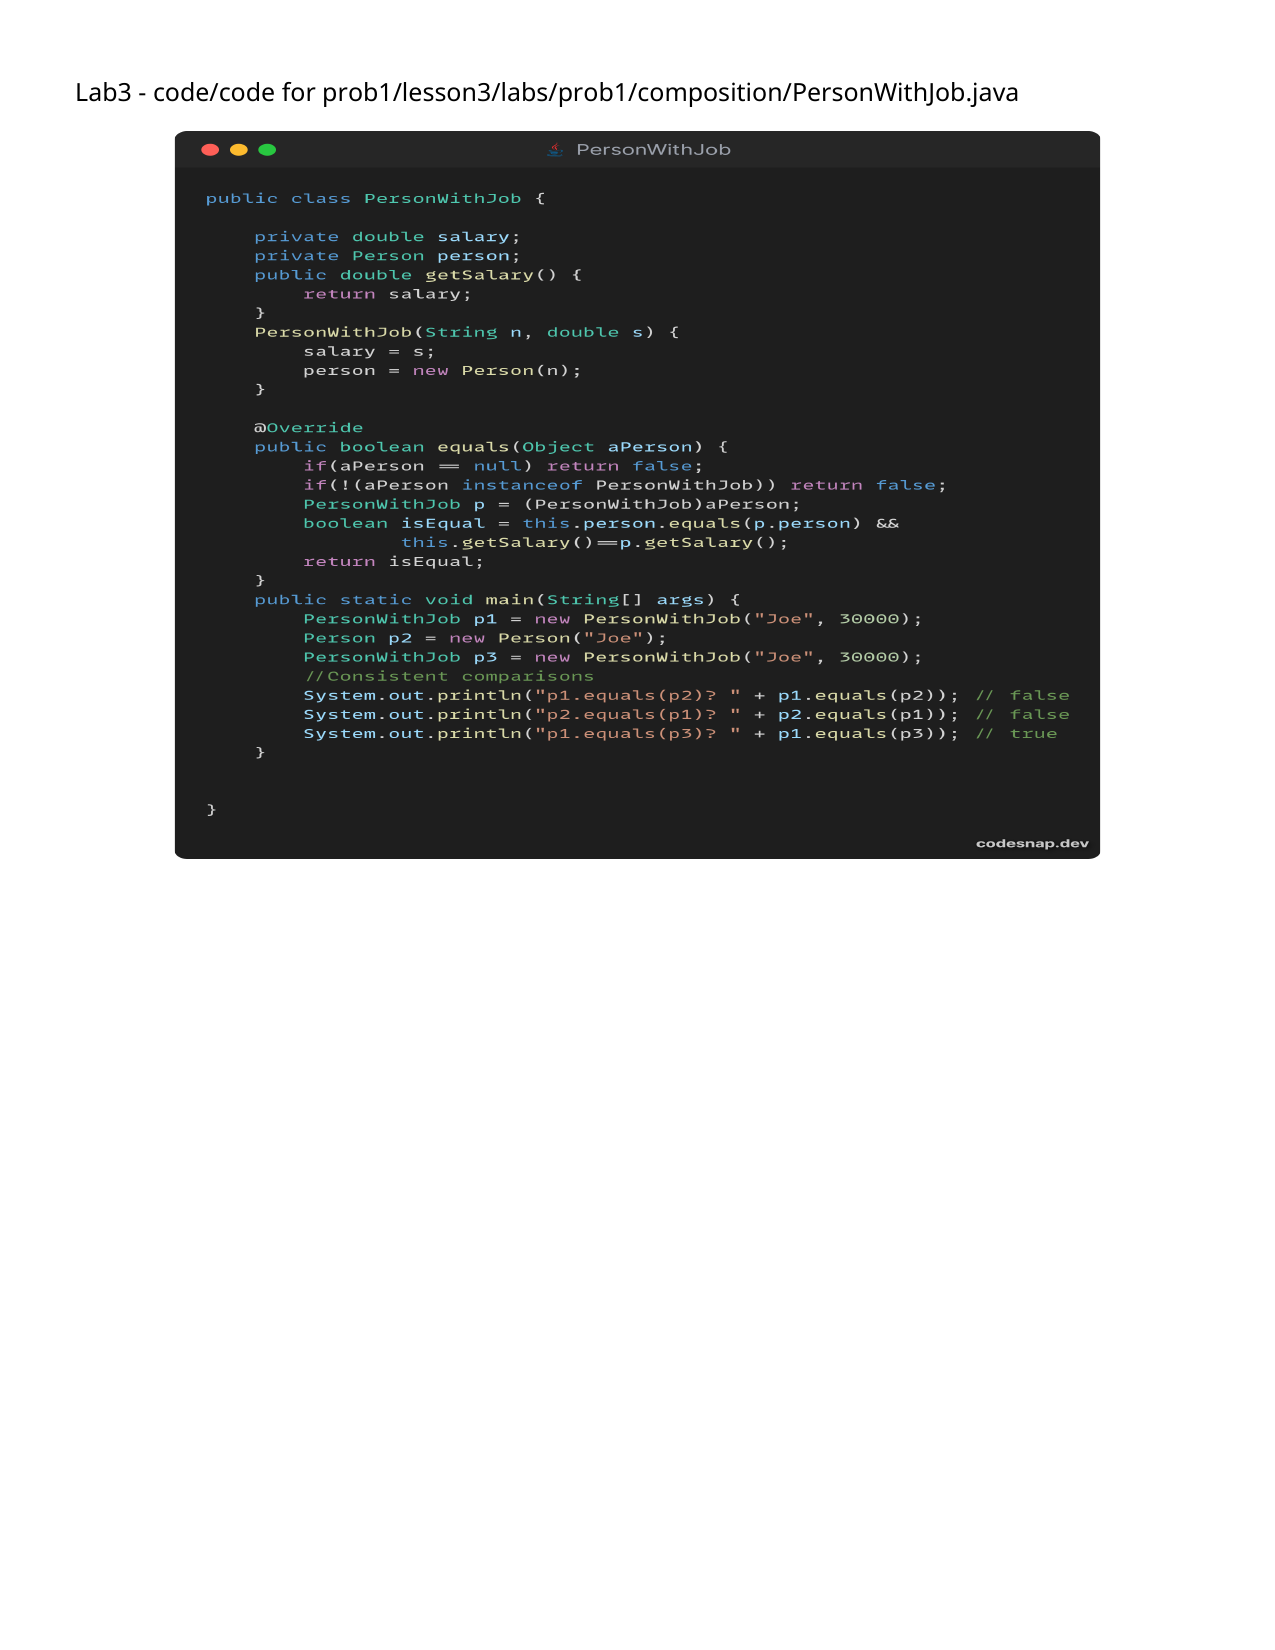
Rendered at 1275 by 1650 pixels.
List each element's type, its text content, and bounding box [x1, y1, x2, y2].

text Lab3 - code/code for prob1/lesson3/labs/prob1/composition/PersonWithJob.java [75, 75, 1200, 109]
